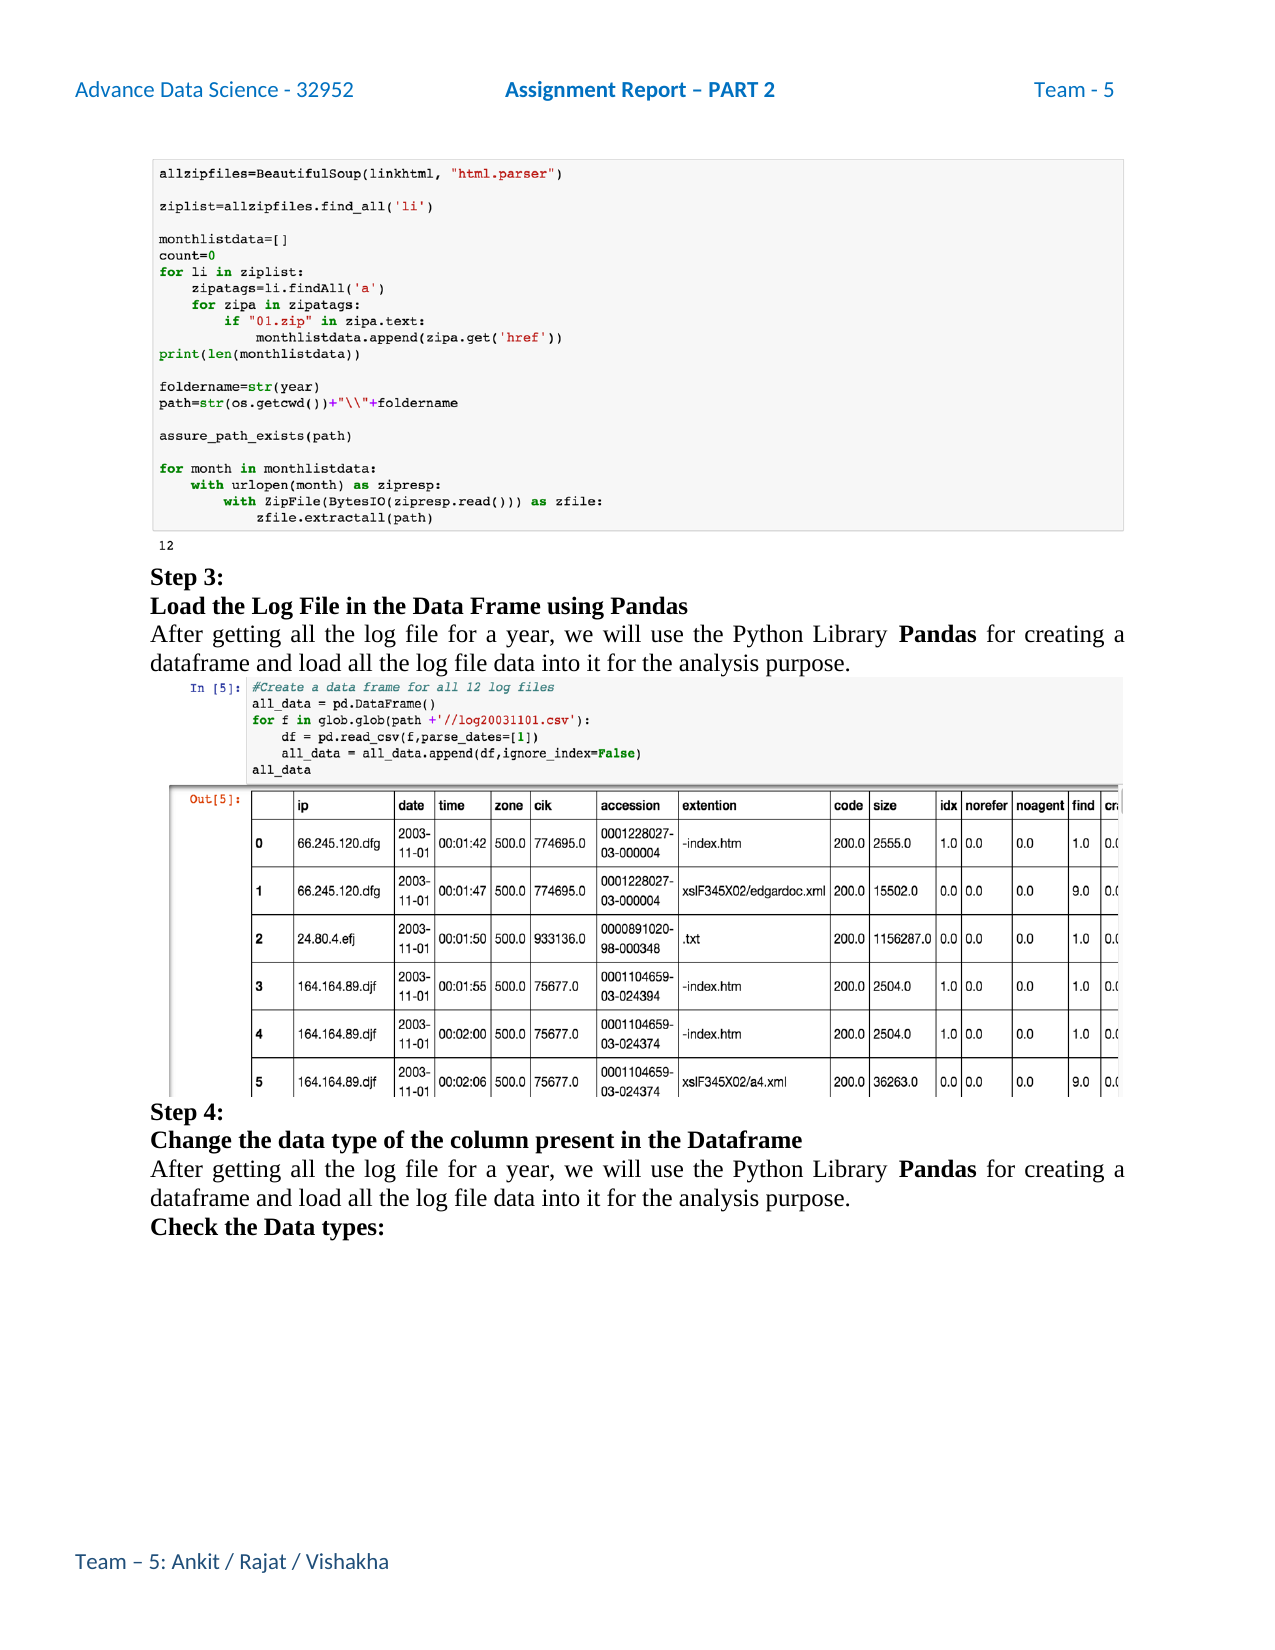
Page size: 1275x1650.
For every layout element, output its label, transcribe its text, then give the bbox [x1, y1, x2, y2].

text Load the Log File in the Data Frame using Pandas [150, 591, 1125, 619]
picture [150, 159, 1125, 562]
text Change the data type of the column present in the Dataframe [150, 1126, 1125, 1154]
text Step 3: [150, 562, 1125, 591]
text After getting all the log file for a year, we will use the Python Library Pandas for creating a dataframe and load all the log file data into it for the analysis purpose. [150, 619, 1125, 677]
text After getting all the log file for a year, we will use the Python Library Pandas for creating a dataframe and load all the log file data into it for the analysis purpose. [150, 1154, 1125, 1212]
picture [150, 677, 1123, 1097]
text Step 4: [150, 1097, 1125, 1126]
text Check the Data types: [150, 1212, 1125, 1241]
